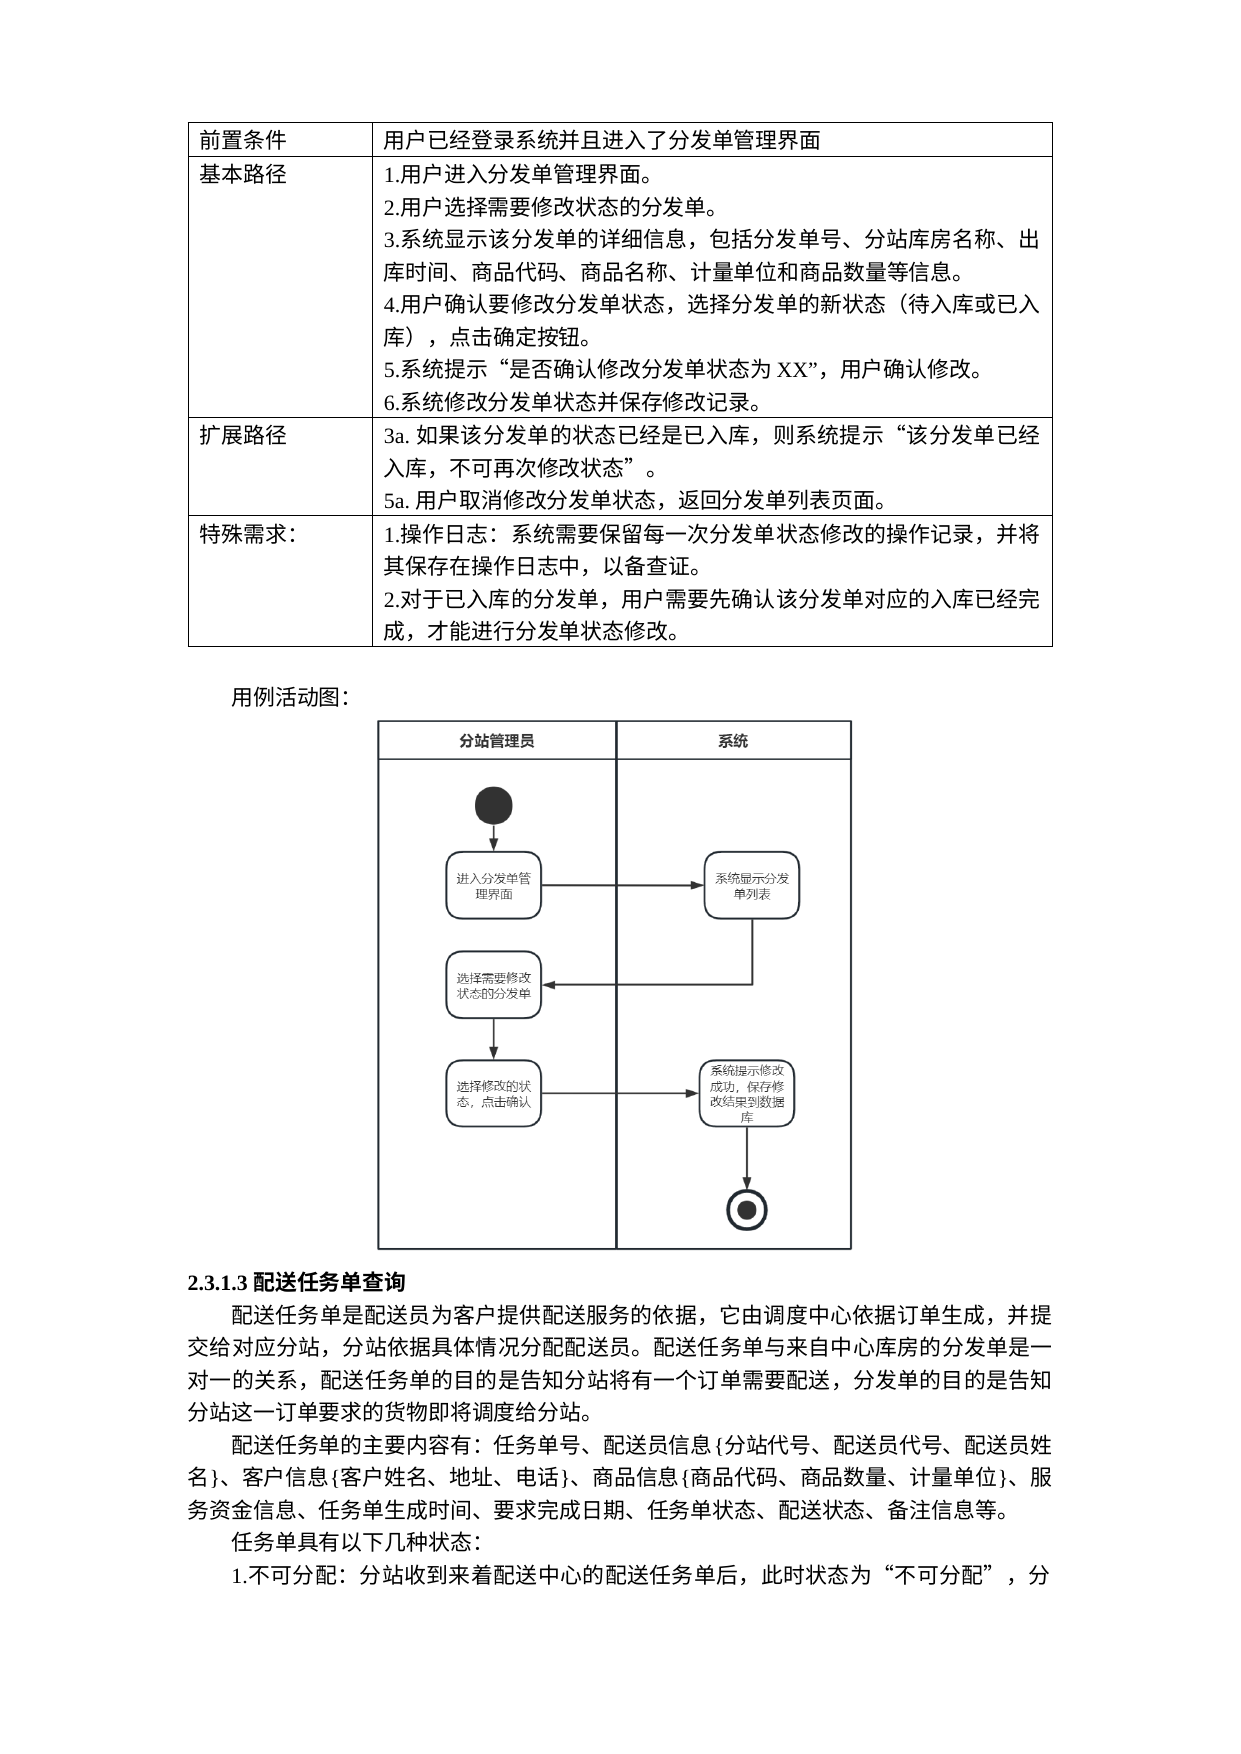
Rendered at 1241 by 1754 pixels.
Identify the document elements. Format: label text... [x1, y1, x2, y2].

picture [363, 712, 877, 1257]
table_cell 基本路径 [189, 157, 372, 417]
table_cell 用户已经登录系统并且进入了分发单管理界面 [373, 123, 1052, 156]
table_cell 特殊需求： [189, 516, 372, 646]
text 配送任务单是配送员为客户提供配送服务的依据，它由调度中心依据订单生成，并提交给对应分站，分站依据具体情况分配配送员。配送任务单与来自中心库房的分发单是一对一的关系，配送任务单的目的是告知分站将有一个订单需要配送，分发单的目的是告知分站这一订单要求的货物即将调度给分站。 [187, 1297, 1053, 1427]
table_cell 1.操作日志：系统需要保留每一次分发单状态修改的操作记录，并将其保存在操作日志中，以备查证。 2.对于已入库的分发单，用户需要先确认该分发单对应的入库已经完成，才能进行分发单状态修改。 [373, 516, 1052, 646]
text 配送任务单的主要内容有：任务单号、配送员信息{分站代号、配送员代号、配送员姓名}、客户信息{客户姓名、地址、电话}、商品信息{商品代码、商品数量、计量单位}、服务资金信息、任务单生成时间、要求完成日期、任务单状态、配送状态、备注信息等。 [187, 1427, 1053, 1525]
text 2.3.1.3 配送任务单查询 [187, 1265, 1053, 1297]
table_cell 1.用户进入分发单管理界面。 2.用户选择需要修改状态的分发单。 3.系统显示该分发单的详细信息，包括分发单号、分站库房名称、出库时间、商品代码、商品名称、计量单位和商品数量等信息。 4.用户确认要修改分发单状态，选择分发单的新状态（待入库或已入库），点击确定按钮。 5.系统提示“是否确认修改分发单状态为XX”，用户确认修改。 6.系统修改分发单状态并保存修改记录。 [373, 157, 1052, 417]
table_cell 3a. 如果该分发单的状态已经是已入库，则系统提示“该分发单已经入库，不可再次修改状态”。 5a. 用户取消修改分发单状态，返回分发单列表页面。 [373, 418, 1052, 515]
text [187, 1557, 1053, 1590]
table_cell 前置条件 [189, 123, 372, 156]
table_cell 扩展路径 [189, 418, 372, 515]
text 任务单具有以下几种状态： [187, 1525, 1053, 1557]
text 用例活动图： [187, 680, 1053, 712]
